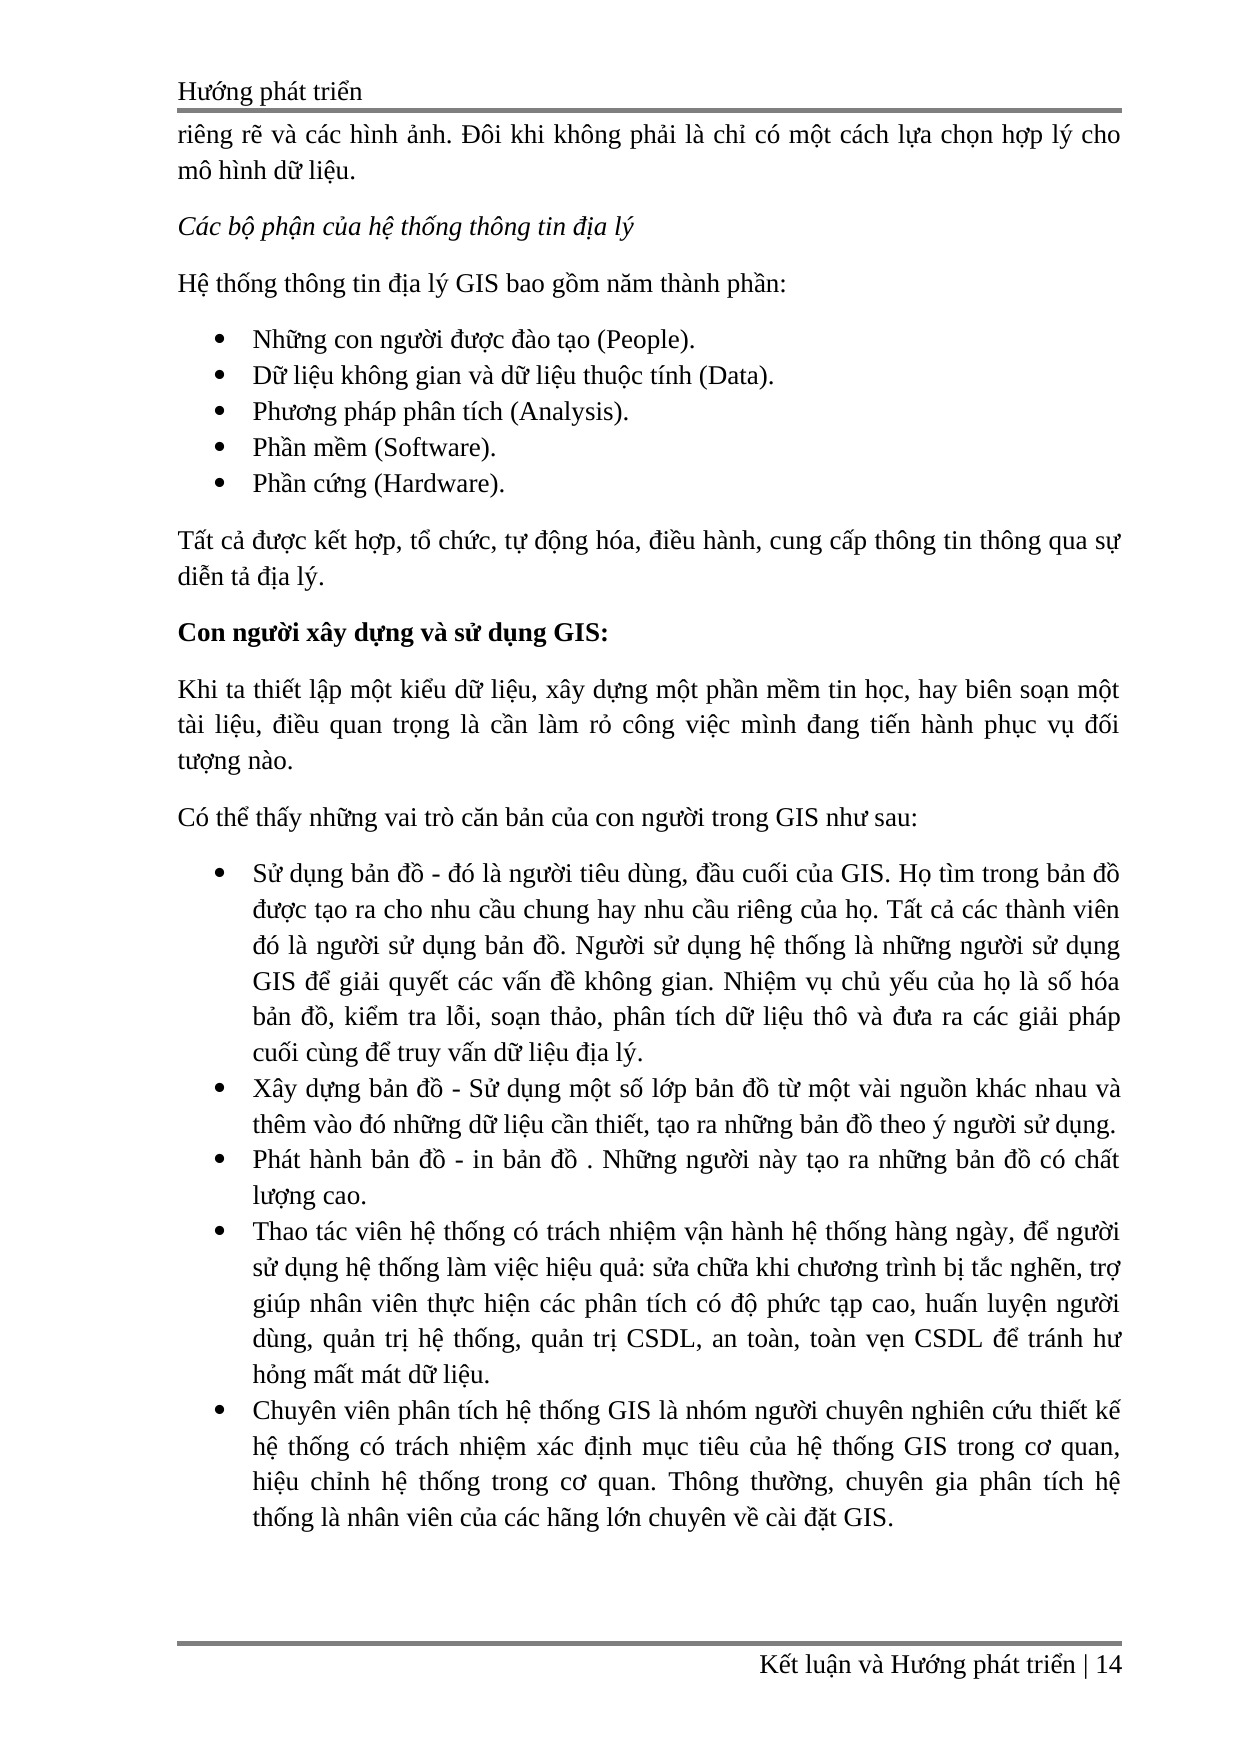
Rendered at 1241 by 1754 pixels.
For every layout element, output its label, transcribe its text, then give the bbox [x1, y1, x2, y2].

list Xây dựng bản đồ - Sử dụng một số lớp bản đồ từ một vài nguồn khác nhau và thêm vào đó những dữ liệu cần thiết, tạo ra những bản đồ theo ý người sử dụng. [215, 1072, 1122, 1139]
list Dữ liệu không gian và dữ liệu thuộc tính (Data). [215, 359, 1122, 391]
list Phần cứng (Hardware). [215, 467, 1122, 498]
list Phương pháp phân tích (Analysis). [215, 395, 1122, 427]
text Có thể thấy những vai trò căn bản của con người trong GIS như sau: [177, 801, 1122, 832]
list Chuyên viên phân tích hệ thống GIS là nhóm người chuyên nghiên cứu thiết kế hệ thống có trách nhiệm xác định mục tiêu của hệ thống GIS trong cơ quan, hiệu chỉnh hệ thống trong cơ quan. Thông thường, chuyên gia phân tích hệ thống là nhân viên của các hãng lớn chuyên về cài đặt GIS. [215, 1394, 1122, 1532]
text Hệ thống thông tin địa lý GIS bao gồm năm thành phần: [177, 267, 1122, 298]
text Khi ta thiết lập một kiểu dữ liệu, xây dựng một phần mềm tin học, hay biên soạn một tài liệu, điều quan trọng là cần làm rỏ công việc mình đang tiến hành phục vụ đối tượng nào. [177, 673, 1122, 776]
list Sử dụng bản đồ - đó là người tiêu dùng, đầu cuối của GIS. Họ tìm trong bản đồ được tạo ra cho nhu cầu chung hay nhu cầu riêng của họ. Tất cả các thành viên đó là người sử dụng bản đồ. Người sử dụng hệ thống là những người sử dụng GIS để giải quyết các vấn đề không gian. Nhiệm vụ chủ yếu của họ là số hóa bản đồ, kiểm tra lỗi, soạn thảo, phân tích dữ liệu thô và đưa ra các giải pháp cuối cùng để truy vấn dữ liệu địa lý. [215, 857, 1122, 1067]
text Tất cả được kết hợp, tổ chức, tự động hóa, điều hành, cung cấp thông tin thông qua sự diễn tả địa lý. [177, 524, 1122, 591]
text Con người xây dựng và sử dụng GIS: [177, 616, 1122, 647]
list Phần mềm (Software). [215, 431, 1122, 463]
list Thao tác viên hệ thống có trách nhiệm vận hành hệ thống hàng ngày, để người sử dụng hệ thống làm việc hiệu quả: sửa chữa khi chương trình bị tắc nghẽn, trợ giúp nhân viên thực hiện các phân tích có độ phức tạp cao, huấn luyện người dùng, quản trị hệ thống, quản trị CSDL, an toàn, toàn vẹn CSDL để tránh hư hỏng mất mát dữ liệu. [215, 1215, 1122, 1389]
list Phát hành bản đồ - in bản đồ . Những người này tạo ra những bản đồ có chất lượng cao. [215, 1143, 1122, 1211]
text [177, 118, 1122, 185]
list Những con người được đào tạo (People). [215, 323, 1122, 355]
text Các bộ phận của hệ thống thông tin địa lý [177, 210, 1122, 242]
